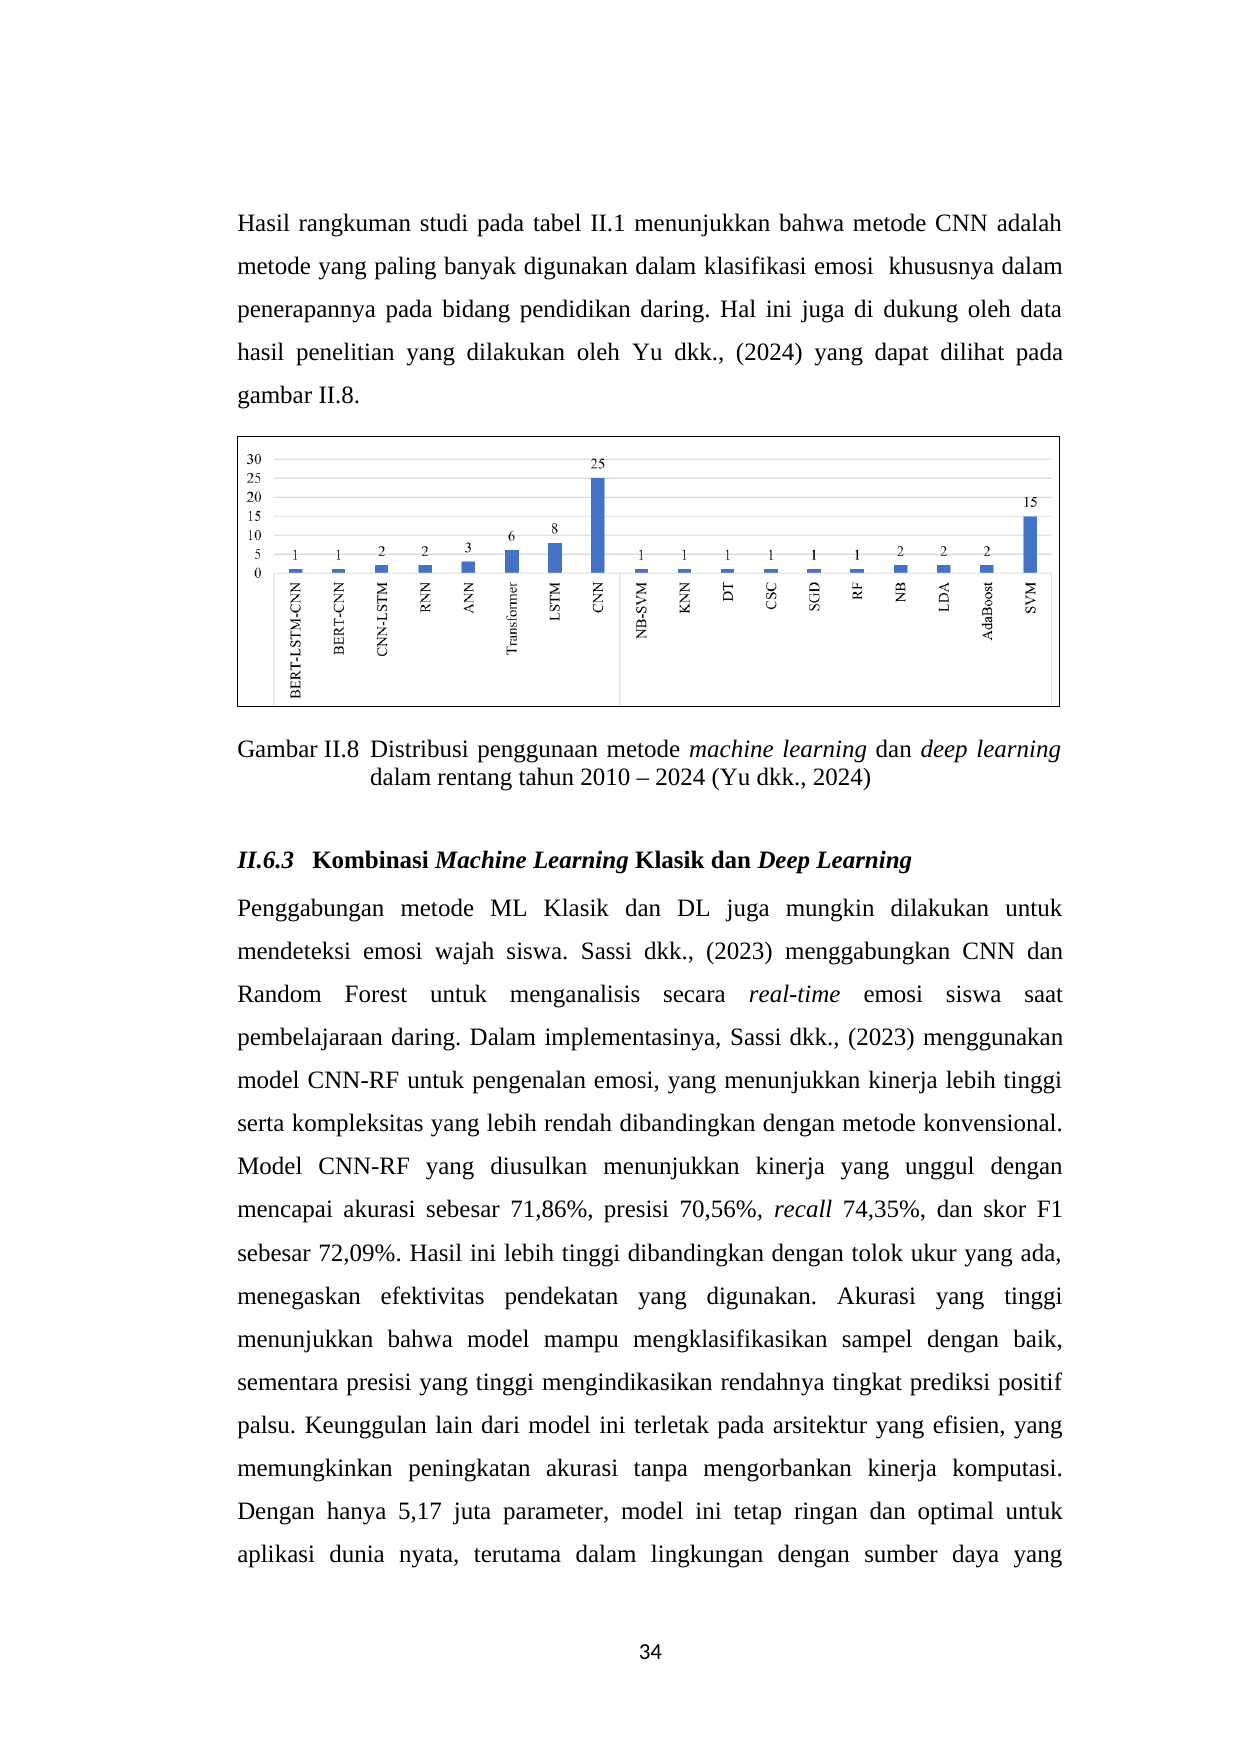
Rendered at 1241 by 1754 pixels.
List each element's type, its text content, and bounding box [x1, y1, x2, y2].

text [237, 893, 1063, 1568]
list Kombinasi Machine Learning Klasik dan Deep Learning [237, 845, 1063, 874]
picture [238, 437, 1059, 706]
text Hasil rangkuman studi pada tabel II.1 menunjukkan bahwa metode CNN adalah metode yang paling banyak digunakan dalam klasifikasi emosi khususnya dalam penerapannya pada bidang pendidikan daring. Hal ini juga di dukung oleh data hasil penelitian yang dilakukan oleh Yu dkk., (2024) yang dapat dilihat pada gambar II.8. [237, 208, 1063, 409]
text Gambar II.8 Distribusi penggunaan metode machine learning dan deep learning dalam rentang tahun 2010 – 2024 (Yu dkk., 2024) [237, 734, 1063, 791]
